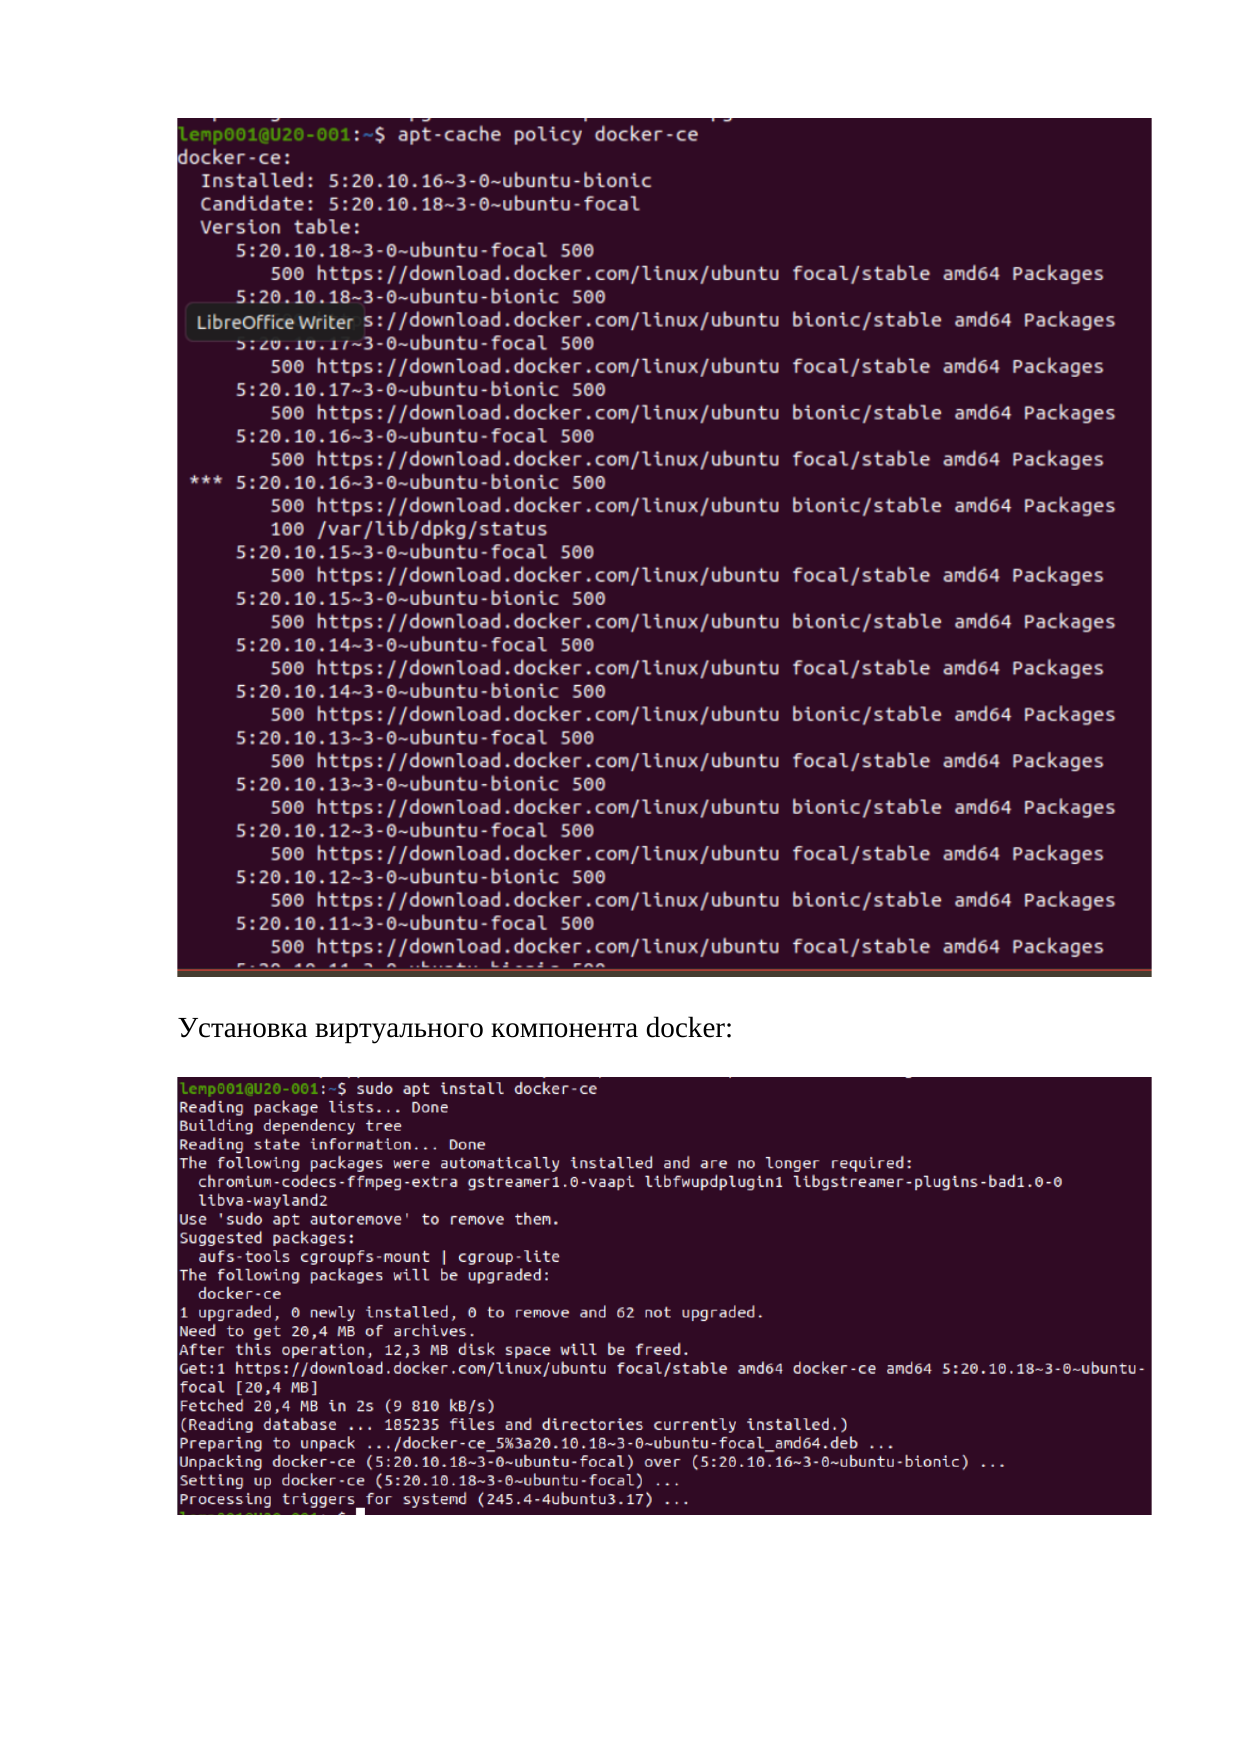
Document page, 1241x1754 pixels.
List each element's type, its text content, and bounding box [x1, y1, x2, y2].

picture [177, 118, 1152, 977]
text Установка виртуального компонента docker: [177, 1010, 1152, 1043]
picture [177, 1077, 1152, 1515]
